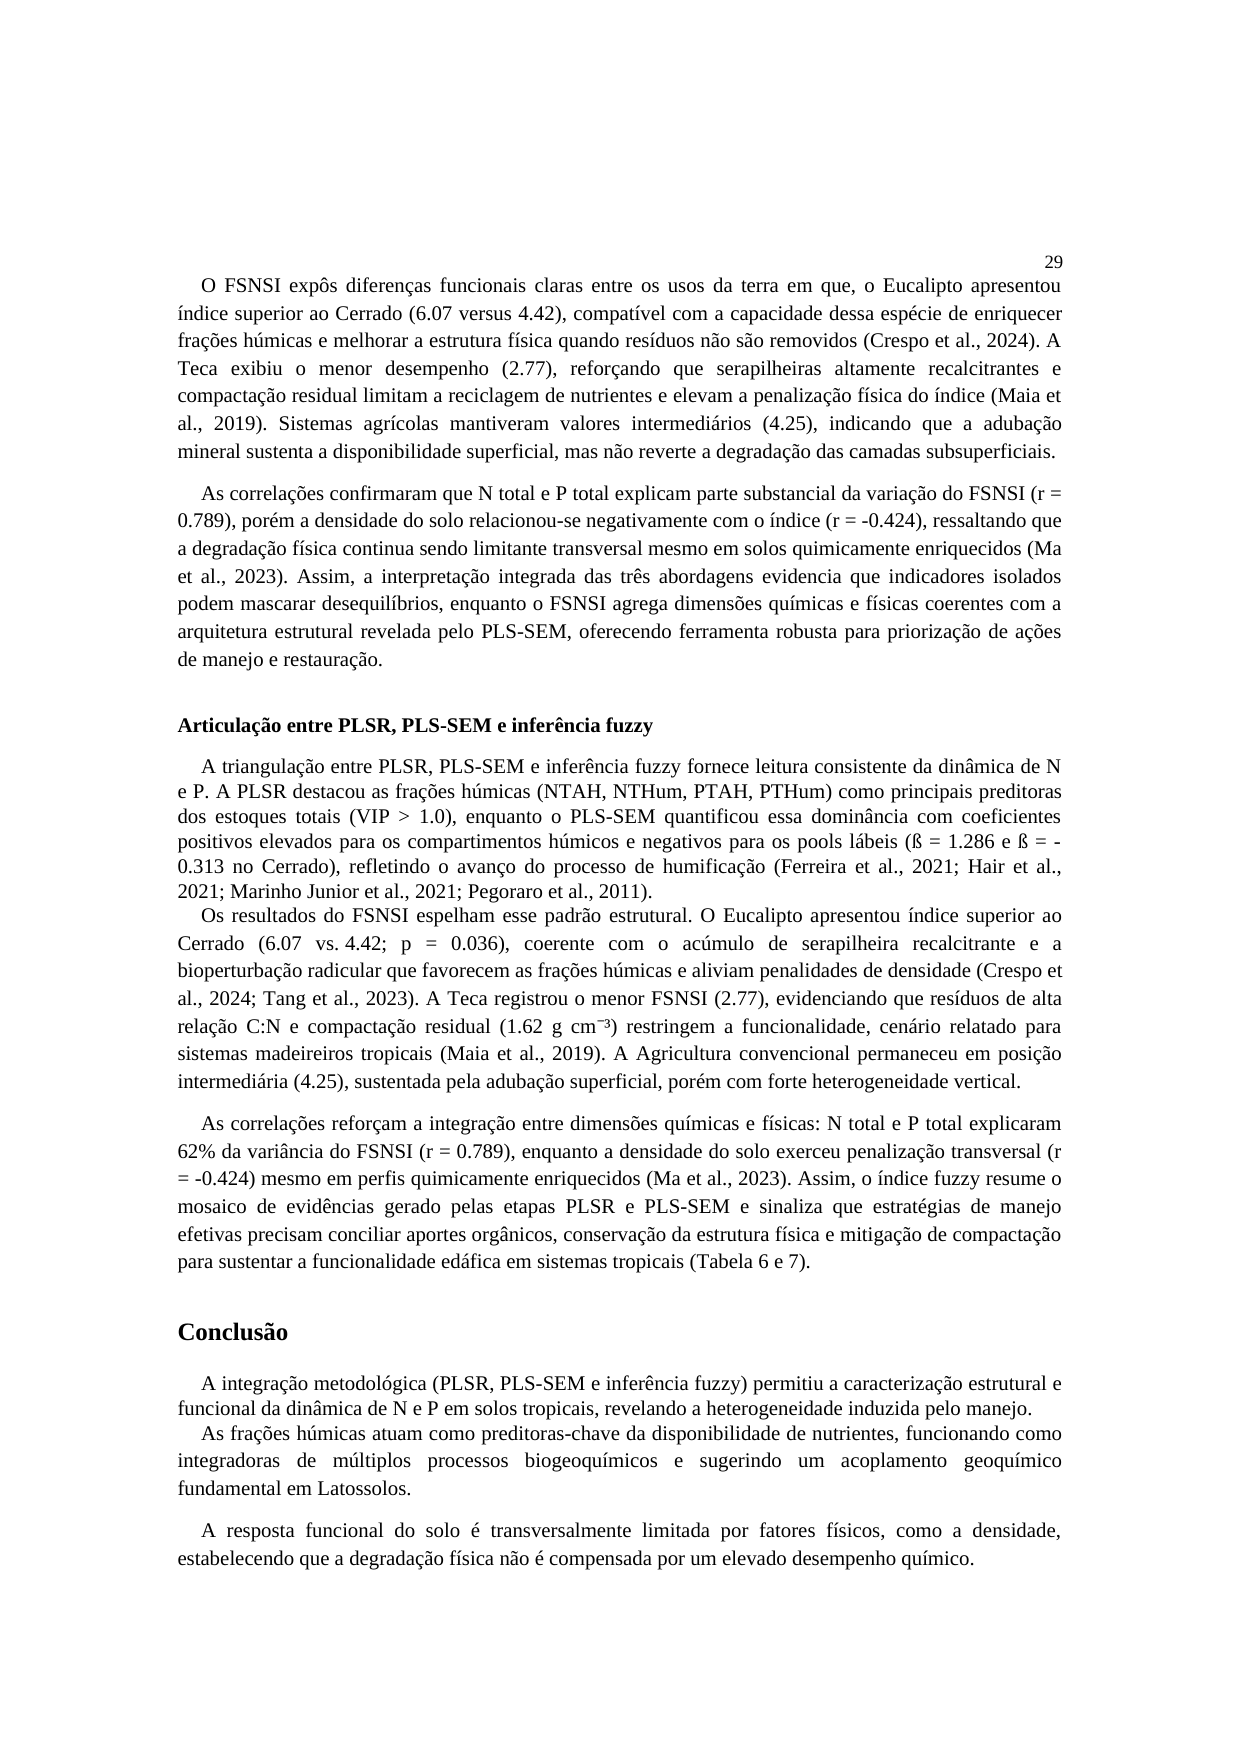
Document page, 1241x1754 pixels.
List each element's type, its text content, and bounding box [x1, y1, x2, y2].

text O FSNSI expôs diferenças funcionais claras entre os usos da terra em que, o Eucalipto apresentou índice superior ao Cerrado (6.07 versus 4.42), compatível com a capacidade dessa espécie de enriquecer frações húmicas e melhorar a estrutura física quando resíduos não são removidos (Crespo et al., 2024). A Teca exibiu o menor desempenho (2.77), reforçando que serapilheiras altamente recalcitrantes e compactação residual limitam a reciclagem de nutrientes e elevam a penalização física do índice (Maia et al., 2019). Sistemas agrícolas mantiveram valores intermediários (4.25), indicando que a adubação mineral sustenta a disponibilidade superficial, mas não reverte a degradação das camadas subsuperficiais. [177, 273, 1063, 463]
text Os resultados do FSNSI espelham esse padrão estrutural. O Eucalipto apresentou índice superior ao Cerrado (6.07 vs. 4.42; p = 0.036), coerente com o acúmulo de serapilheira recalcitrante e a bioperturbação radicular que favorecem as frações húmicas e aliviam penalidades de densidade (Crespo et al., 2024; Tang et al., 2023). A Teca registrou o menor FSNSI (2.77), evidenciando que resíduos de alta relação C:N e compactação residual (1.62 g cm⁻³) restringem a funcionalidade, cenário relatado para sistemas madeireiros tropicais (Maia et al., 2019). A Agricultura convencional permaneceu em posição intermediária (4.25), sustentada pela adubação superficial, porém com forte heterogeneidade vertical. [177, 903, 1063, 1093]
subtitle Articulação entre PLSR, PLS-SEM e inferência fuzzy [177, 712, 1063, 737]
text A resposta funcional do solo é transversalmente limitada por fatores físicos, como a densidade, estabelecendo que a degradação física não é compensada por um elevado desempenho químico. [177, 1518, 1063, 1569]
text As frações húmicas atuam como preditoras-chave da disponibilidade de nutrientes, funcionando como integradoras de múltiplos processos biogeoquímicos e sugerindo um acoplamento geoquímico fundamental em Latossolos. [177, 1420, 1063, 1500]
subtitle Conclusão [177, 1314, 1063, 1345]
text As correlações confirmaram que N total e P total explicam parte substancial da variação do FSNSI (r = 0.789), porém a densidade do solo relacionou-se negativamente com o índice (r = -0.424), ressaltando que a degradação física continua sendo limitante transversal mesmo em solos quimicamente enriquecidos (Ma et al., 2023). Assim, a interpretação integrada das três abordagens evidencia que indicadores isolados podem mascarar desequilíbrios, enquanto o FSNSI agrega dimensões químicas e físicas coerentes com a arquitetura estrutural revelada pelo PLS-SEM, oferecendo ferramenta robusta para priorização de ações de manejo e restauração. [177, 481, 1063, 671]
text As correlações reforçam a integração entre dimensões químicas e físicas: N total e P total explicaram 62% da variância do FSNSI (r = 0.789), enquanto a densidade do solo exerceu penalização transversal (r = -0.424) mesmo em perfis quimicamente enriquecidos (Ma et al., 2023). Assim, o índice fuzzy resume o mosaico de evidências gerado pelas etapas PLSR e PLS-SEM e sinaliza que estratégias de manejo efetivas precisam conciliar aportes orgânicos, conservação da estrutura física e mitigação de compactação para sustentar a funcionalidade edáfica em sistemas tropicais (Tabela 6 e 7). [177, 1111, 1063, 1273]
